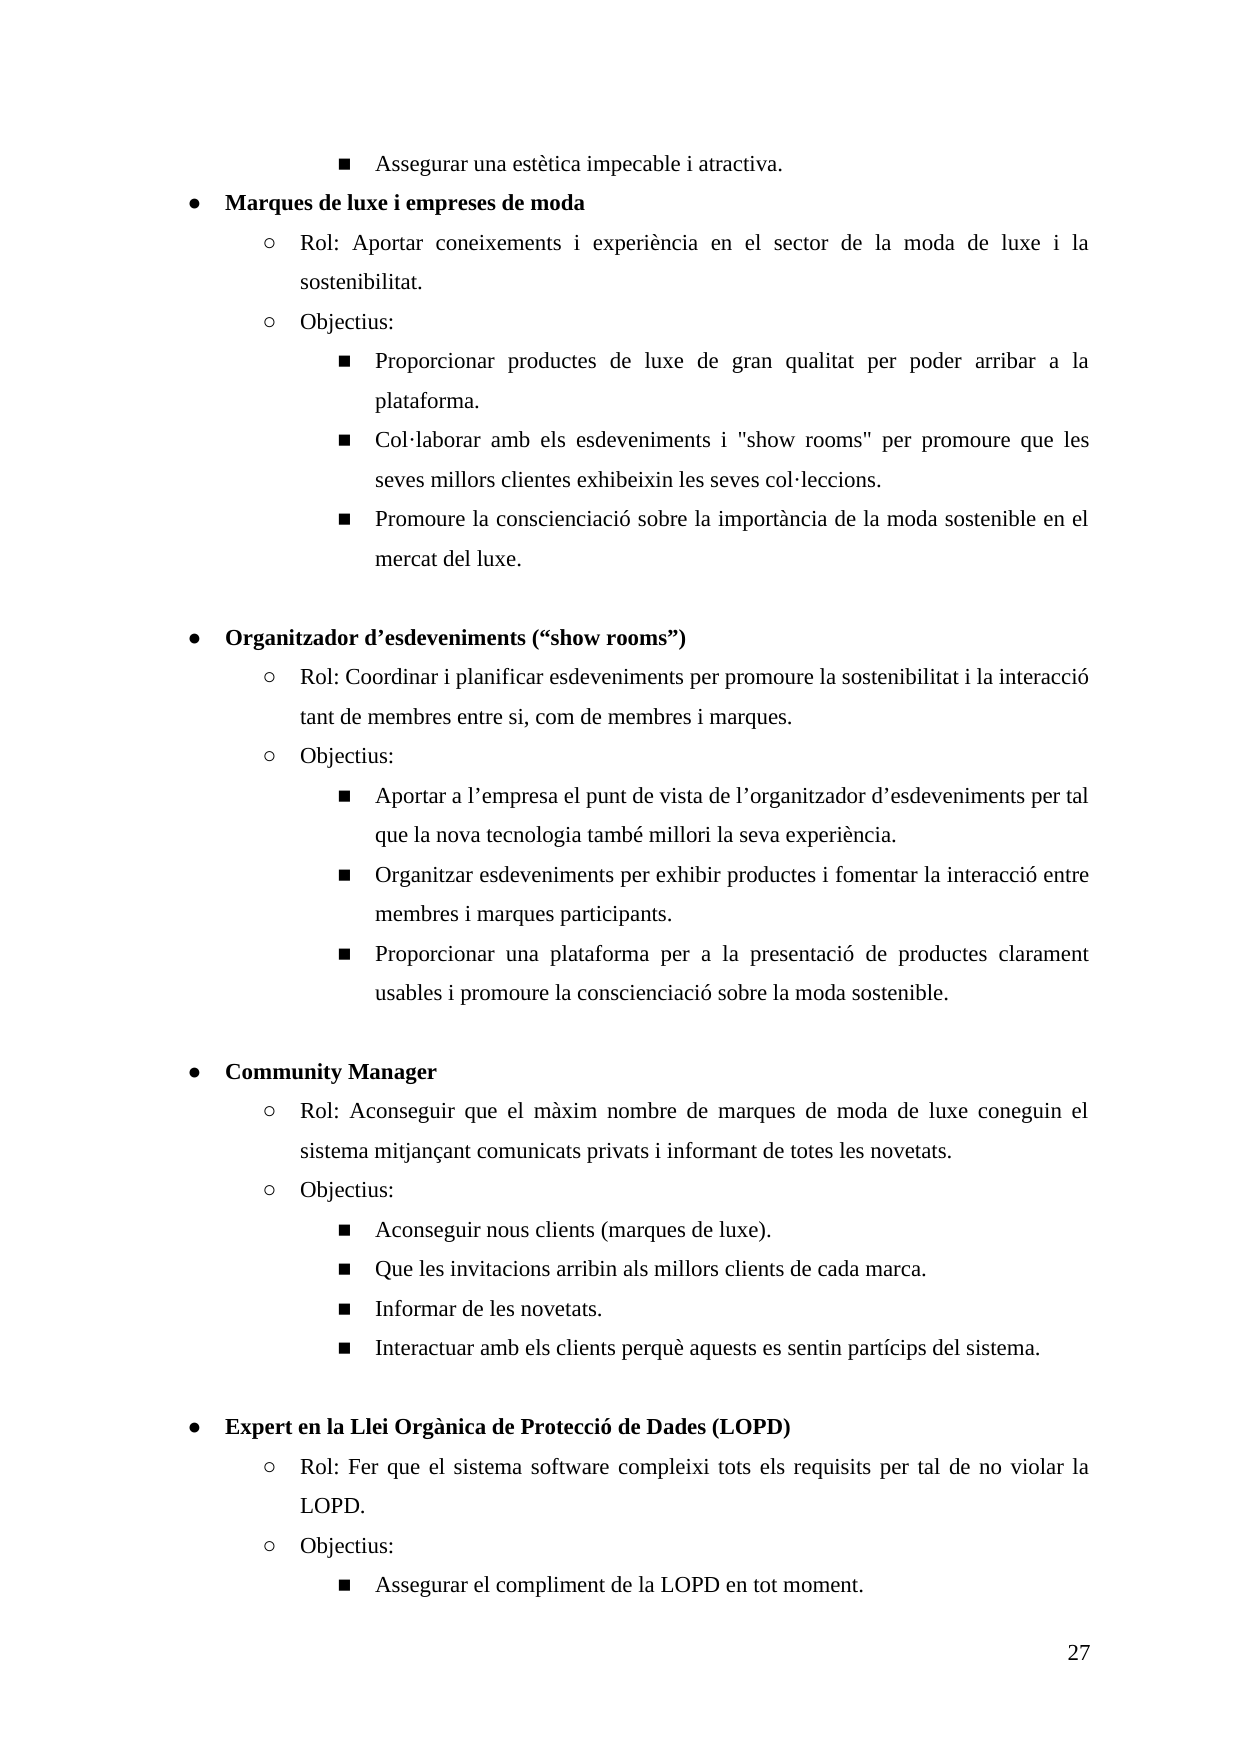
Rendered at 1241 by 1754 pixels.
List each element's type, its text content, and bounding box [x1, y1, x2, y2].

list Interactuar amb els clients perquè aquests es sentin partícips del sistema. [337, 1334, 1090, 1361]
list Proporcionar una plataforma per a la presentació de productes clarament usables i promoure la conscienciació sobre la moda sostenible. [337, 939, 1090, 1005]
list Assegurar una estètica impecable i atractiva. [337, 150, 1090, 176]
list Objectius: [262, 308, 1090, 334]
list Rol: Aconseguir que el màxim nombre de marques de moda de luxe coneguin el sistema mitjançant comunicats privats i informant de totes les novetats. [262, 1097, 1090, 1163]
list Que les invitacions arribin als millors clients de cada marca. [337, 1255, 1090, 1282]
list Promoure la conscienciació sobre la importància de la moda sostenible en el mercat del luxe. [337, 505, 1090, 571]
list Organitzador d’esdeveniments (“show rooms”) [187, 624, 1090, 650]
list Objectius: [262, 1532, 1090, 1558]
list Expert en la Llei Orgànica de Protecció de Dades (LOPD) [187, 1413, 1090, 1440]
list Col·laborar amb els esdeveniments i "show rooms" per promoure que les seves millors clientes exhibeixin les seves col·leccions. [337, 426, 1090, 492]
list Rol: Fer que el sistema software compleixi tots els requisits per tal de no violar la LOPD. [262, 1453, 1090, 1519]
list Aportar a l’empresa el punt de vista de l’organitzador d’esdeveniments per tal que la nova tecnologia també millori la seva experiència. [337, 782, 1090, 847]
list Informar de les novetats. [337, 1295, 1090, 1321]
list Community Manager [187, 1058, 1090, 1084]
list Objectius: [262, 742, 1090, 768]
list Objectius: [262, 1176, 1090, 1203]
list Rol: Coordinar i planificar esdeveniments per promoure la sostenibilitat i la interacció tant de membres entre si, com de membres i marques. [262, 663, 1090, 729]
list Assegurar el compliment de la LOPD en tot moment. [337, 1571, 1090, 1598]
list Marques de luxe i empreses de moda [187, 189, 1090, 216]
list Proporcionar productes de luxe de gran qualitat per poder arribar a la plataforma. [337, 347, 1090, 413]
list Aconseguir nous clients (marques de luxe). [337, 1216, 1090, 1242]
list Rol: Aportar coneixements i experiència en el sector de la moda de luxe i la sostenibilitat. [262, 229, 1090, 295]
list Organitzar esdeveniments per exhibir productes i fomentar la interacció entre membres i marques participants. [337, 861, 1090, 926]
